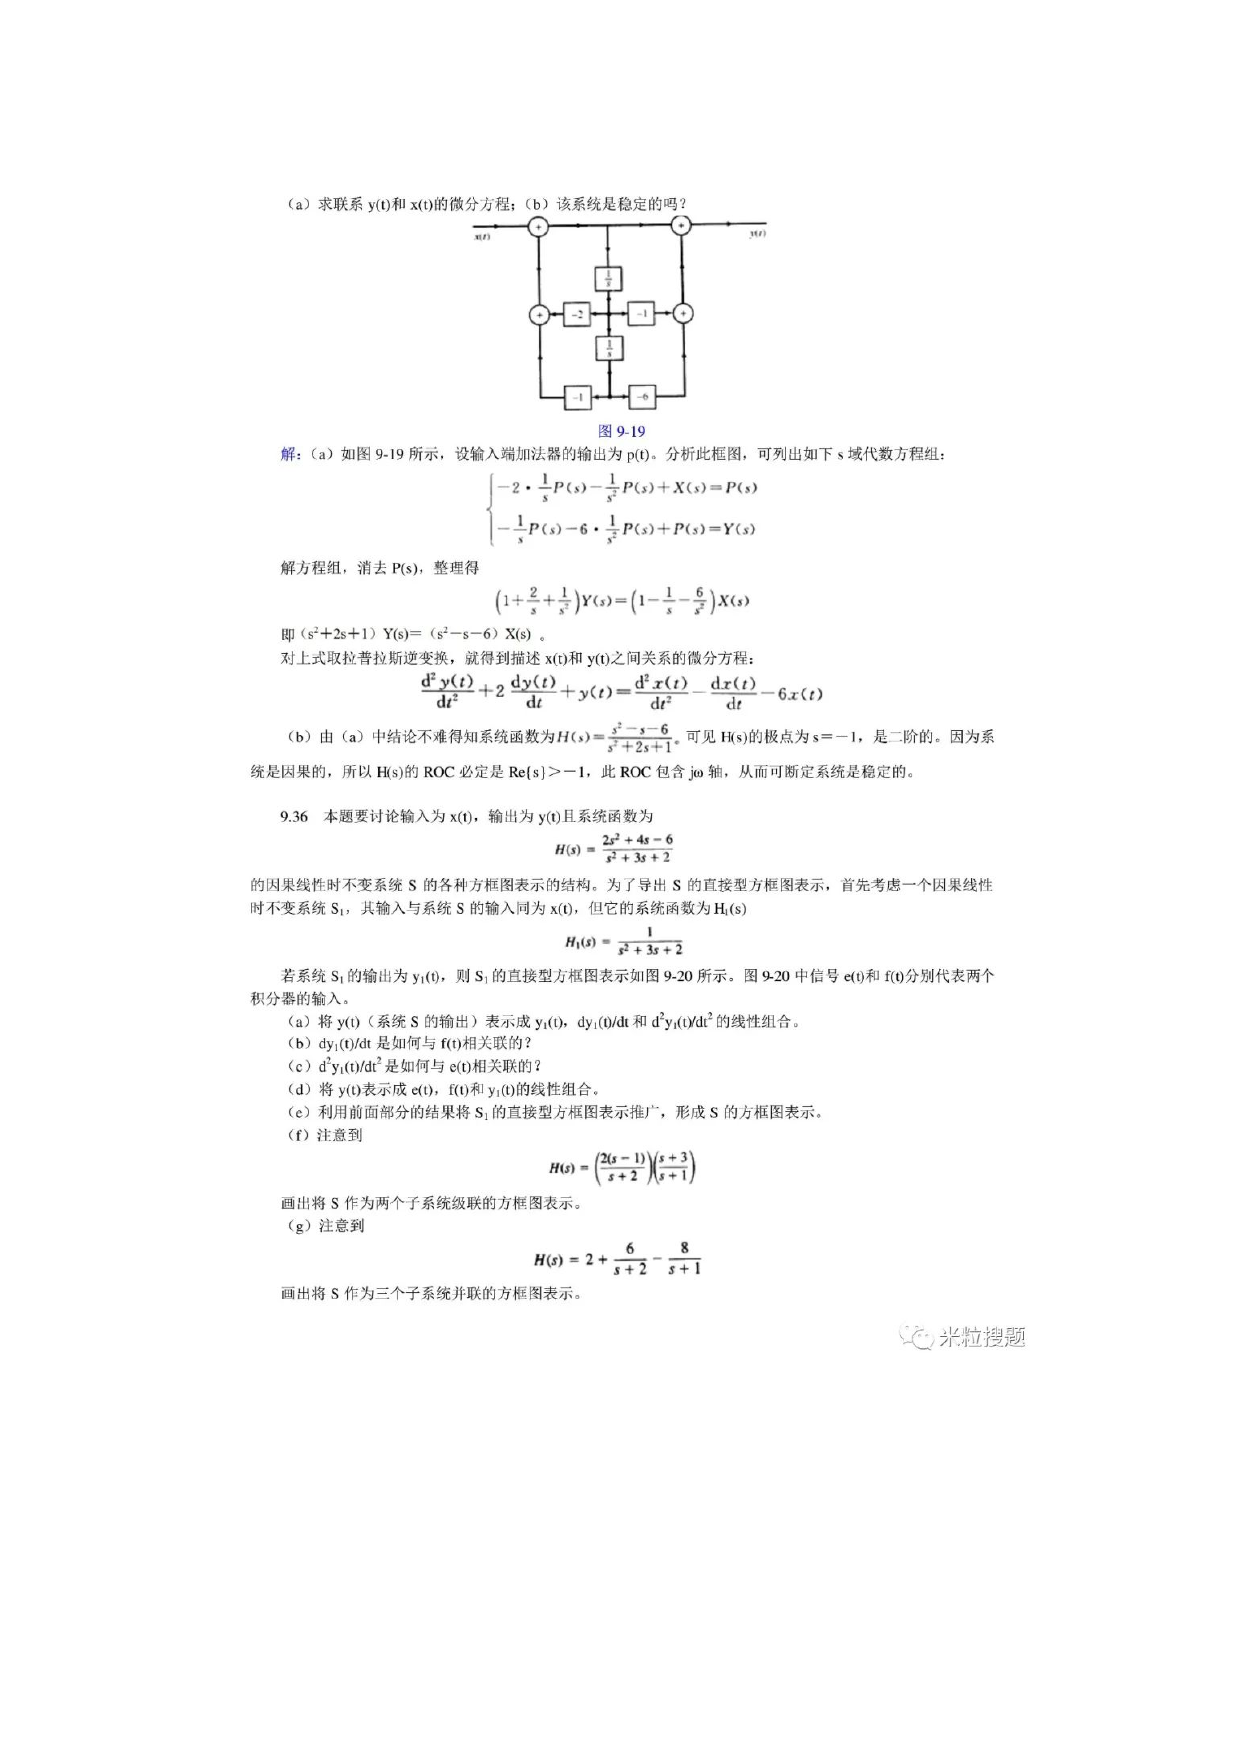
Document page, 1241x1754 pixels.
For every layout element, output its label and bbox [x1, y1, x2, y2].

picture [187, 152, 1053, 1375]
